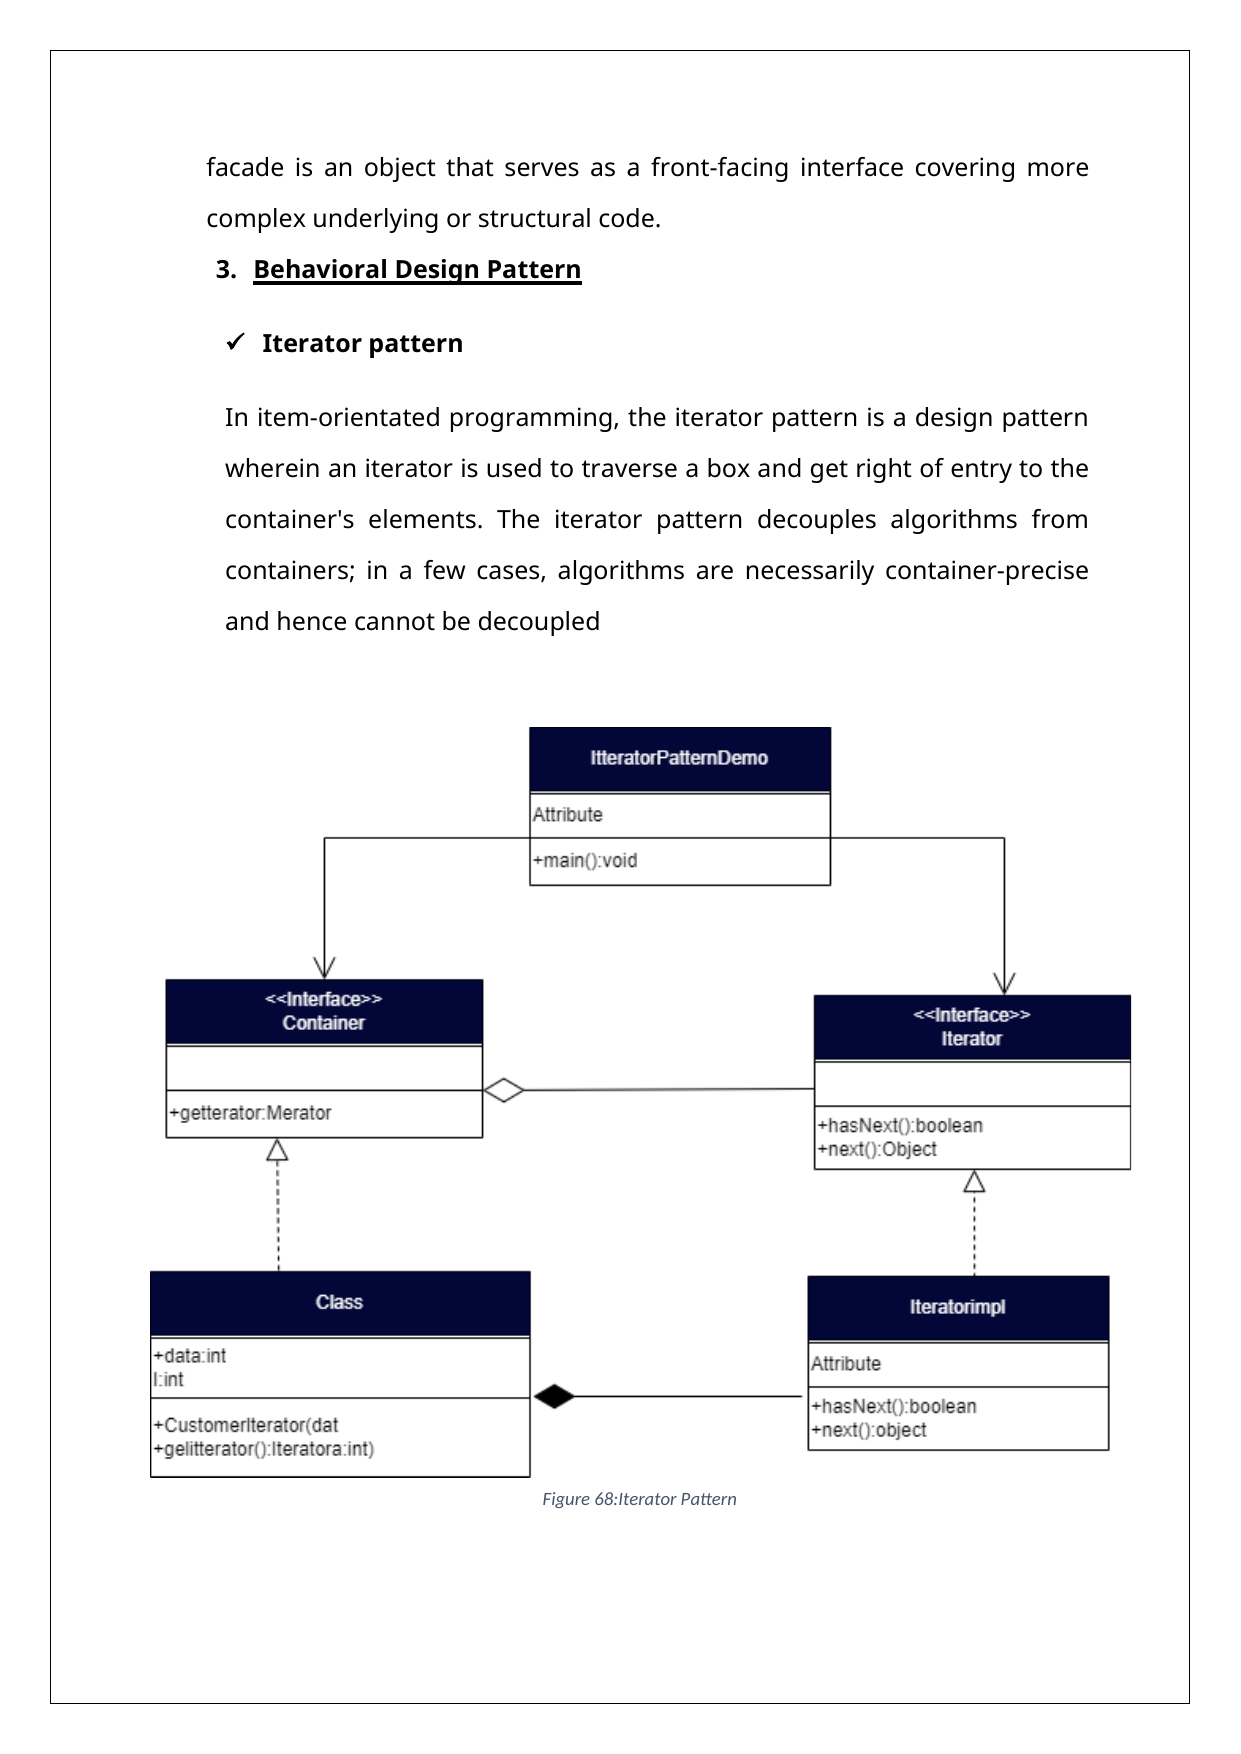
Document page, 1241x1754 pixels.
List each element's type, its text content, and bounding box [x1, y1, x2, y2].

list Iterator pattern [225, 326, 1090, 360]
list Behavioral Design Pattern [216, 252, 1090, 286]
picture [150, 727, 1132, 1478]
list The facade pattern is a software program-design pattern generally used in object-orientated programming. Analogous to a facade in architecture, a facade is an object that serves as a front-facing interface covering more complex underlying or structural code. [206, 150, 1090, 235]
list In item-orientated programming, the iterator pattern is a design pattern wherein an iterator is used to traverse a box and get right of entry to the container's elements. The iterator pattern decouples algorithms from containers; in a few cases, algorithms are necessarily container-precise and hence cannot be decoupled [225, 399, 1090, 637]
